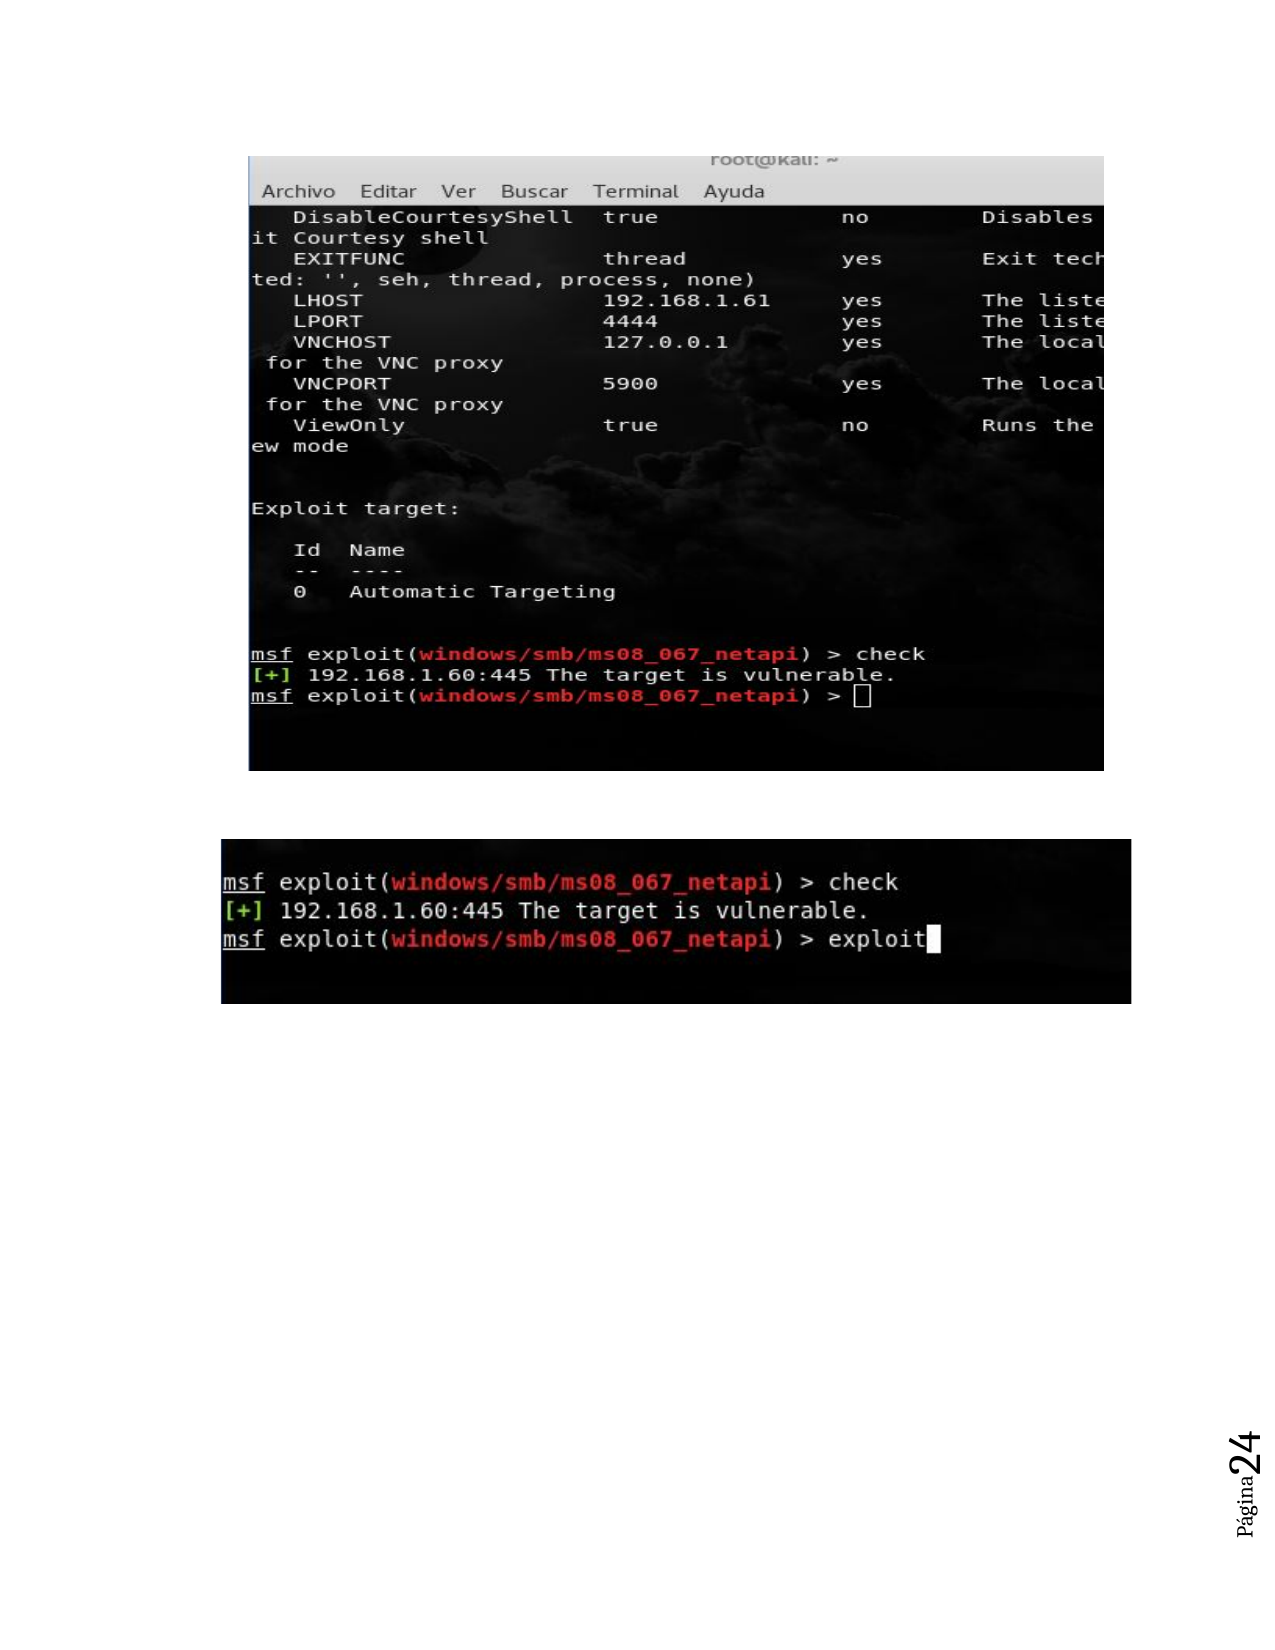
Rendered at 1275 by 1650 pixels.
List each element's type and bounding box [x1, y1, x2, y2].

picture [220, 839, 1132, 1004]
picture [248, 156, 1104, 771]
